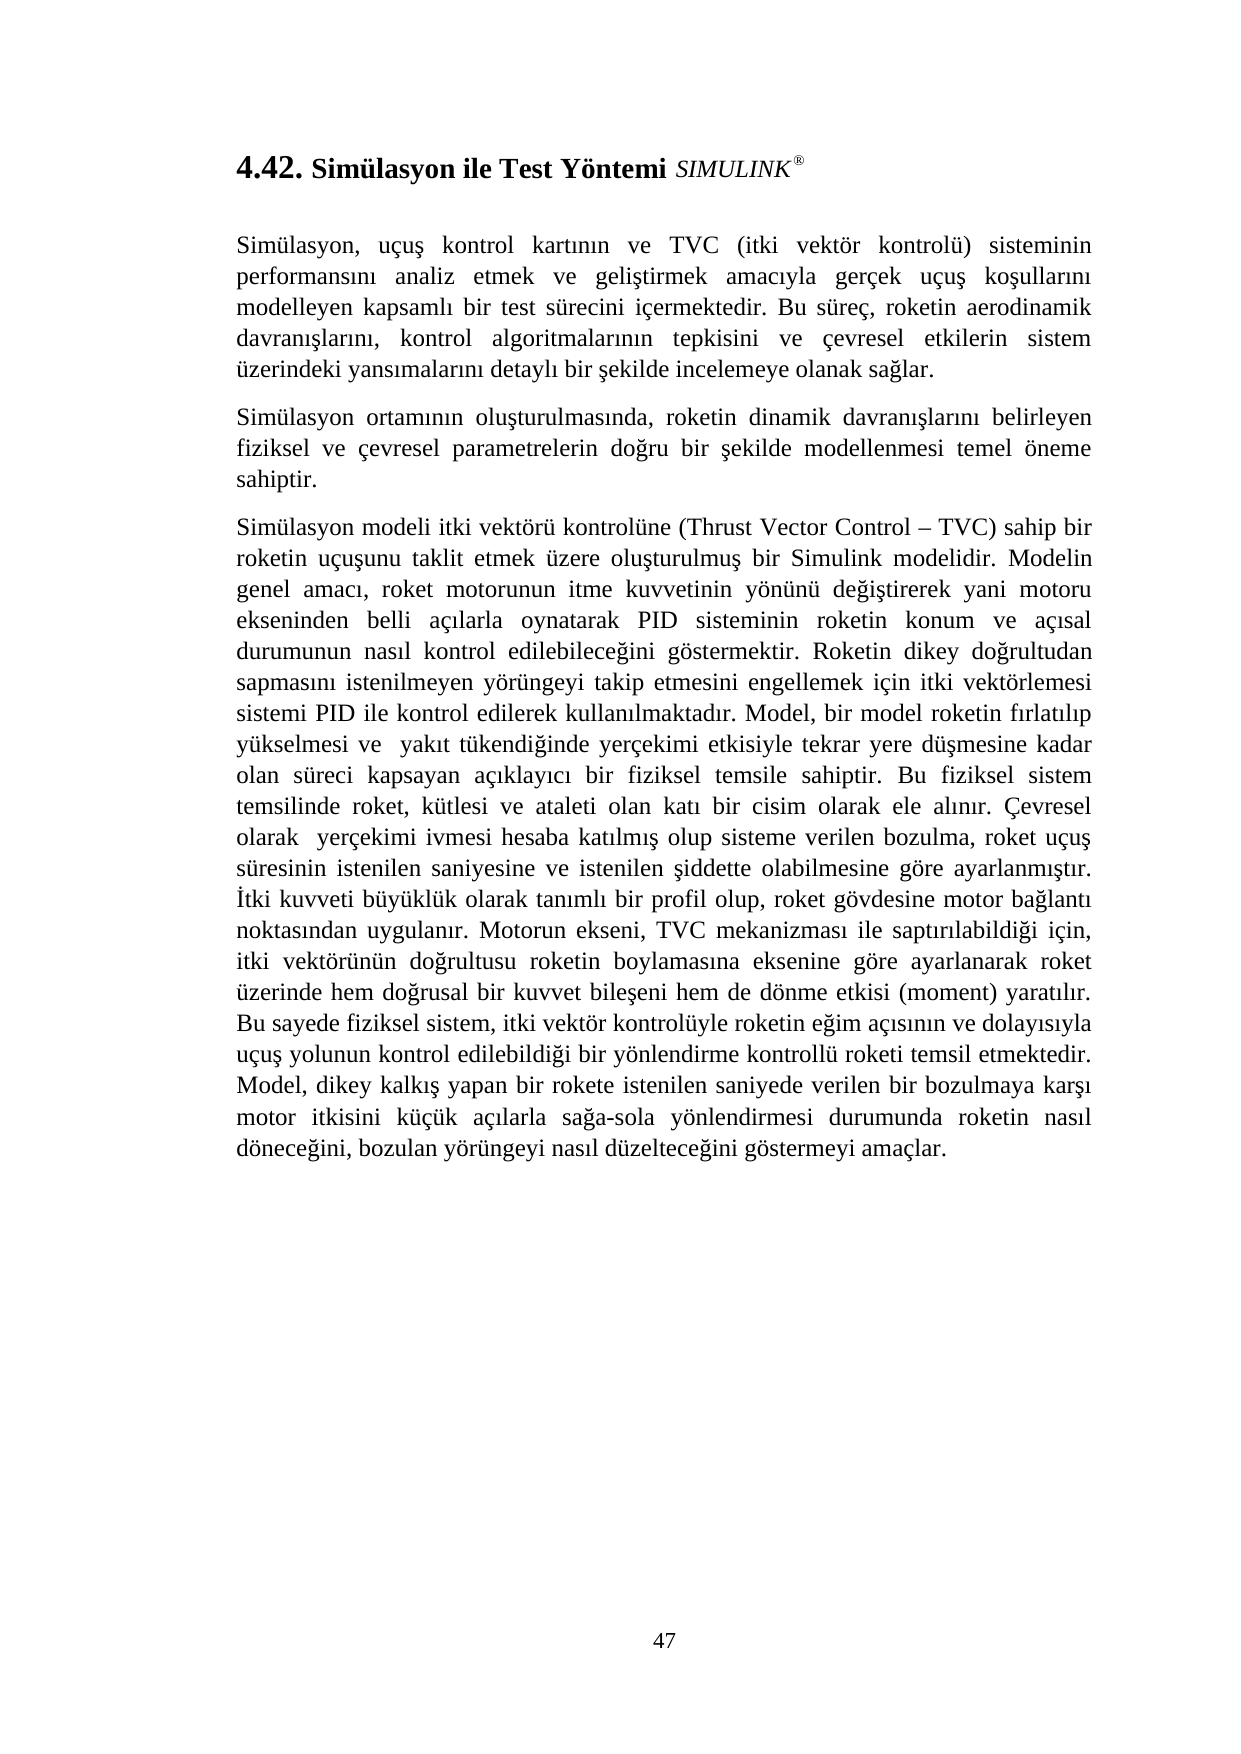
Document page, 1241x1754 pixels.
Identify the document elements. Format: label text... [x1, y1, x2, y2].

text Simülasyon ortamının oluşturulmasında, roketin dinamik davranışlarını belirleyen fiziksel ve çevresel parametrelerin doğru bir şekilde modellenmesi temel öneme sahiptir. [236, 402, 1092, 493]
text Simülasyon modeli itki vektörü kontrolüne (Thrust Vector Control – TVC) sahip bir roketin uçuşunu taklit etmek üzere oluşturulmuş bir Simulink modelidir. Modelin genel amacı, roket motorunun itme kuvvetinin yönünü değiştirerek yani motoru ekseninden belli açılarla oynatarak PID sisteminin roketin konum ve açısal durumunun nasıl kontrol edilebileceğini göstermektir. Roketin dikey doğrultudan sapmasını istenilmeyen yörüngeyi takip etmesini engellemek için itki vektörlemesi sistemi PID ile kontrol edilerek kullanılmaktadır. Model, bir model roketin fırlatılıp yükselmesi ve yakıt tükendiğinde yerçekimi etkisiyle tekrar yere düşmesine kadar olan süreci kapsayan açıklayıcı bir fiziksel temsile sahiptir. Bu fiziksel sistem temsilinde roket, kütlesi ve ataleti olan katı bir cisim olarak ele alınır. Çevresel olarak yerçekimi ivmesi hesaba katılmış olup sisteme verilen bozulma, roket uçuş süresinin istenilen saniyesine ve istenilen şiddette olabilmesine göre ayarlanmıştır. İtki kuvveti büyüklük olarak tanımlı bir profil olup, roket gövdesine motor bağlantı noktasından uygulanır. Motorun ekseni, TVC mekanizması ile saptırılabildiği için, itki vektörünün doğrultusu roketin boylamasına eksenine göre ayarlanarak roket üzerinde hem doğrusal bir kuvvet bileşeni hem de dönme etkisi (moment) yaratılır. Bu sayede fiziksel sistem, itki vektör kontrolüyle roketin eğim açısının ve dolayısıyla uçuş yolunun kontrol edilebildiği bir yönlendirme kontrollü roketi temsil etmektedir. Model, dikey kalkış yapan bir rokete istenilen saniyede verilen bir bozulmaya karşı motor itkisini küçük açılarla sağa-sola yönlendirmesi durumunda roketin nasıl döneceğini, bozulan yörüngeyi nasıl düzelteceğini göstermeyi amaçlar. [236, 512, 1092, 1161]
subtitle Simülasyon ile Test Yöntemi [236, 148, 1092, 186]
text Simülasyon, uçuş kontrol kartının ve TVC (itki vektör kontrolü) sisteminin performansını analiz etmek ve geliştirmek amacıyla gerçek uçuş koşullarını modelleyen kapsamlı bir test sürecini içermektedir. Bu süreç, roketin aerodinamik davranışlarını, kontrol algoritmalarının tepkisini ve çevresel etkilerin sistem üzerindeki yansımalarını detaylı bir şekilde incelemeye olanak sağlar. [236, 230, 1092, 383]
